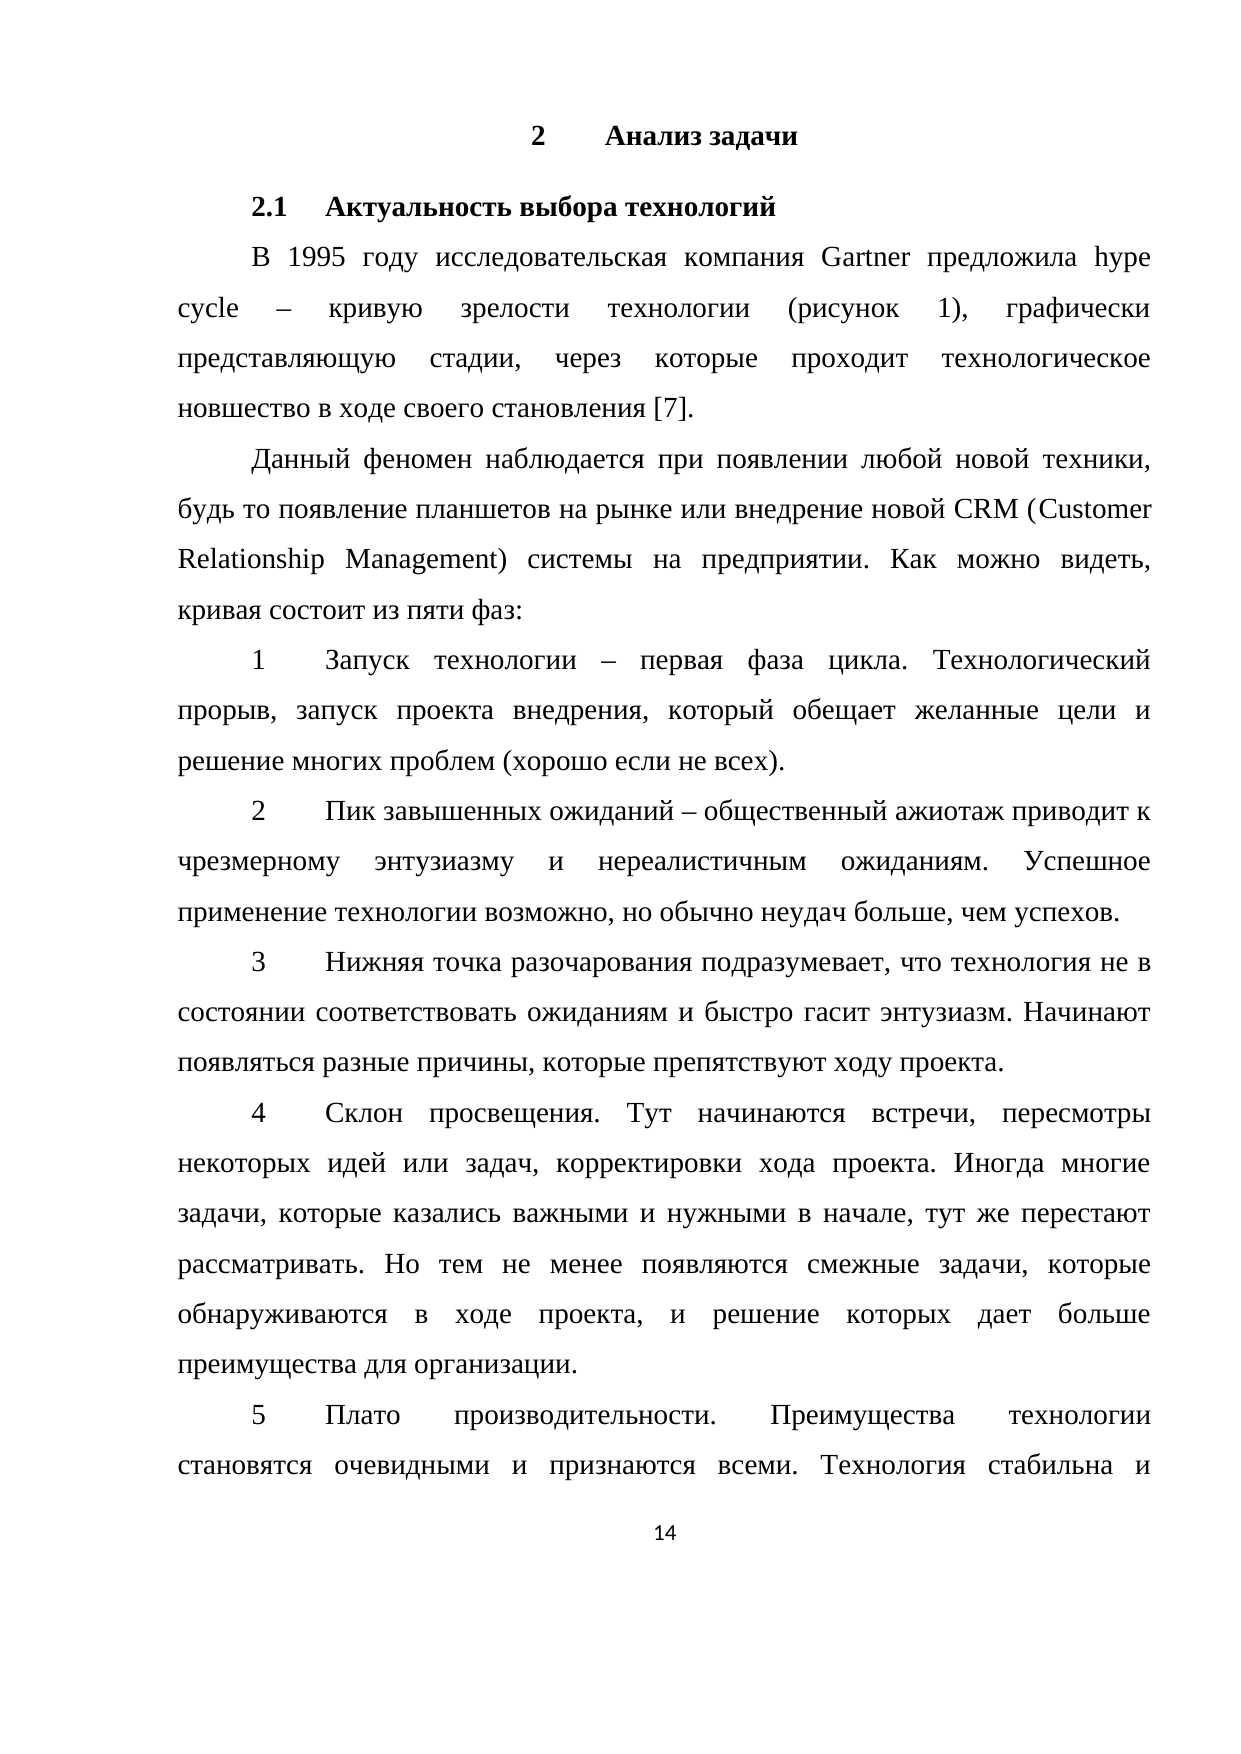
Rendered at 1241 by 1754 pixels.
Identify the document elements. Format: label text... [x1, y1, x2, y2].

text Актуальность выбора технологий [177, 189, 1152, 223]
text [177, 1397, 1152, 1481]
text Данный феномен наблюдается при появлении любой новой техники, будь то появление планшетов на рынке или внедрение новой CRM (Customer Relationship Management) системы на предприятии. Как можно видеть, кривая состоит из пяти фаз: [177, 441, 1152, 625]
text Пик завышенных ожиданий – общественный ажиотаж приводит к чрезмерному энтузиазму и нереалистичным ожиданиям. Успешное применение технологии возможно, но обычно неудач больше, чем успехов. [177, 793, 1152, 927]
text Нижняя точка разочарования подразумевает, что технология не в состоянии соответствовать ожиданиям и быстро гасит энтузиазм. Начинают появляться разные причины, которые препятствуют ходу проекта. [177, 944, 1152, 1078]
text В 1995 году исследовательская компания Gartner предложила hype cycle – кривую зрелости технологии (рисунок 1), графически представляющую стадии, через которые проходит технологическое новшество в ходе своего становления [7]. [177, 239, 1152, 424]
list Анализ задачи [177, 118, 1152, 152]
text Запуск технологии – первая фаза цикла. Технологический прорыв, запуск проекта внедрения, который обещает желанные цели и решение многих проблем (хорошо если не всех). [177, 642, 1152, 776]
text Склон просвещения. Тут начинаются встречи, пересмотры некоторых идей или задач, корректировки хода проекта. Иногда многие задачи, которые казались важными и нужными в начале, тут же перестают рассматривать. Но тем не менее появляются смежные задачи, которые обнаруживаются в ходе проекта, и решение которых дает больше преимущества для организации. [177, 1095, 1152, 1380]
